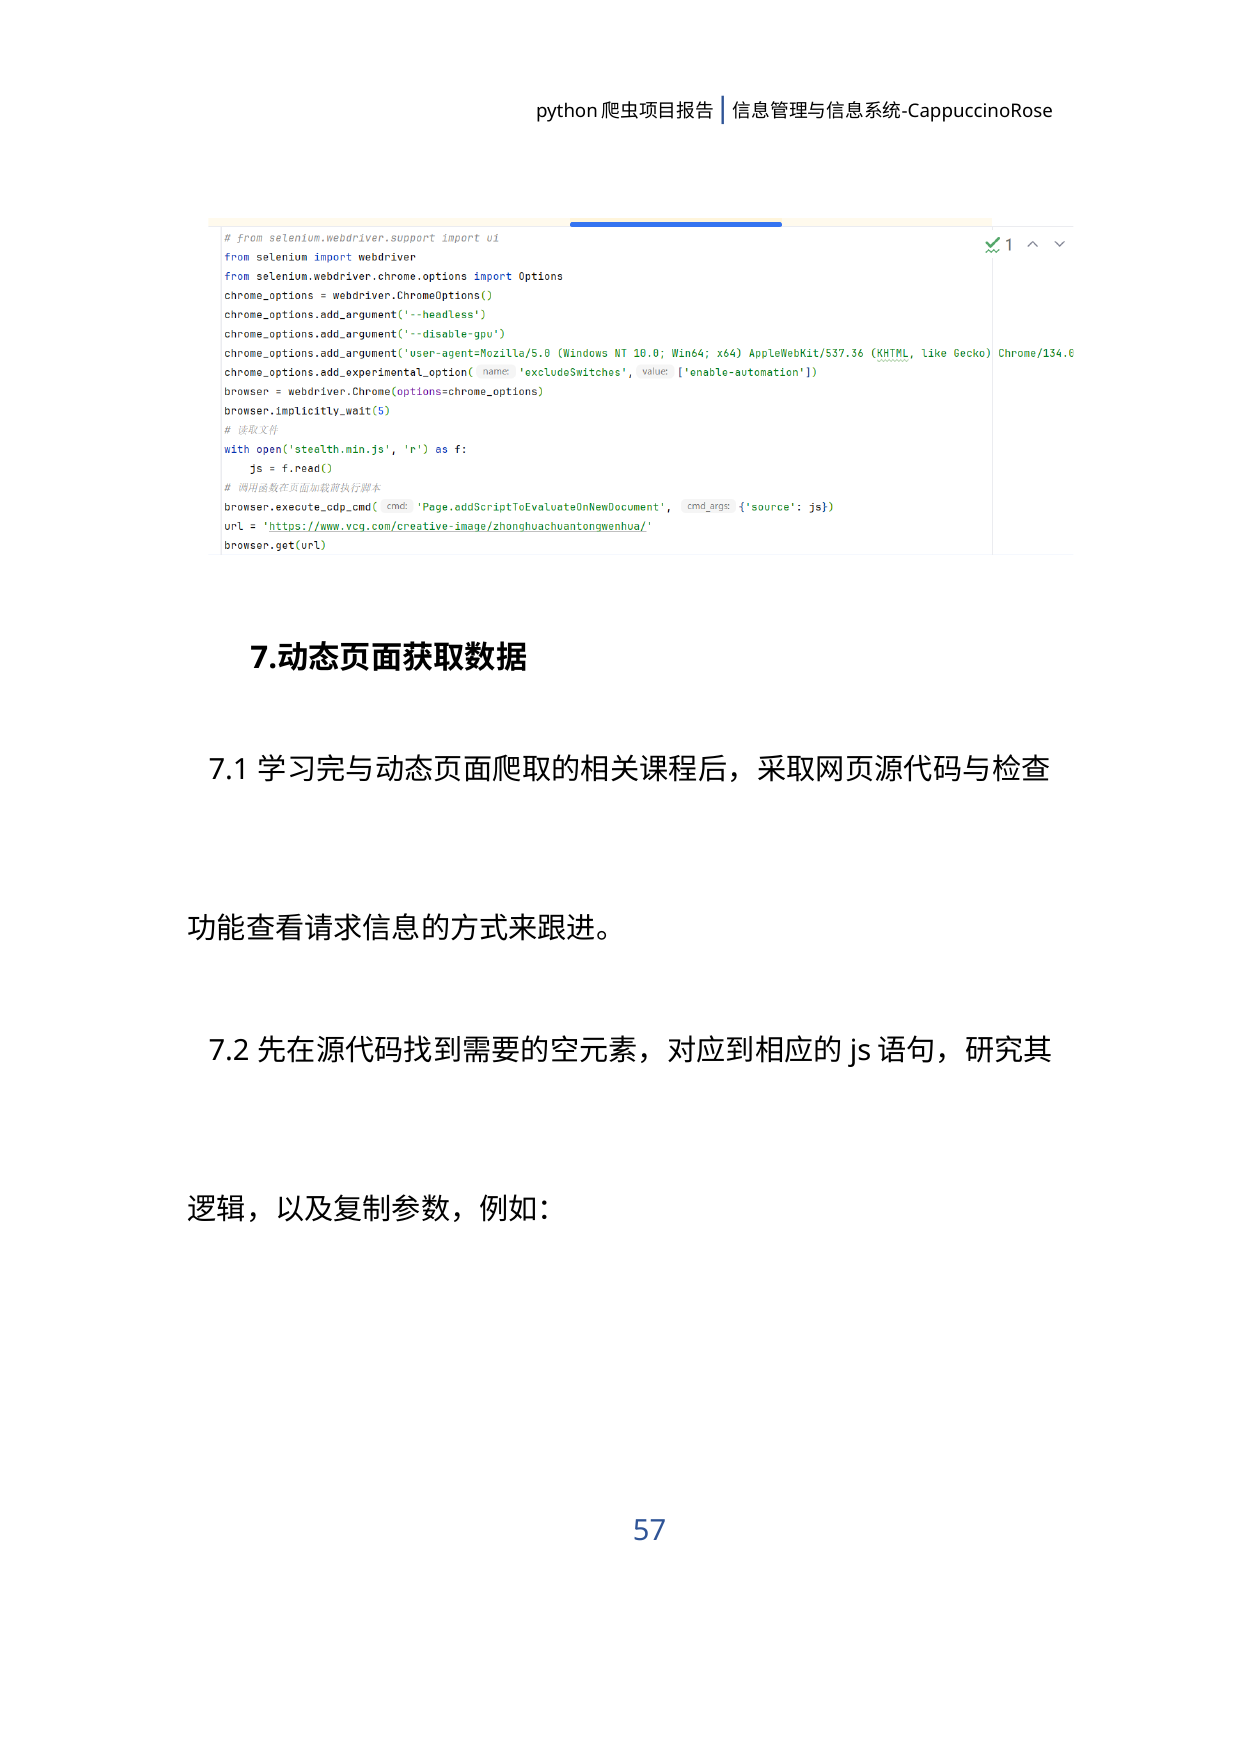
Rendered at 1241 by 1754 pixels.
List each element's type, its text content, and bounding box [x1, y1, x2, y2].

picture [208, 218, 1074, 555]
text 7.2 先在源代码找到需要的空元素，对应到相应的js语句，研究其逻辑，以及复制参数，例如： [187, 1008, 1053, 1246]
subtitle 7.动态页面获取数据 [187, 615, 1053, 694]
text 7.1 学习完与动态页面爬取的相关课程后，采取网页源代码与检查功能查看请求信息的方式来跟进。 [187, 727, 1053, 966]
